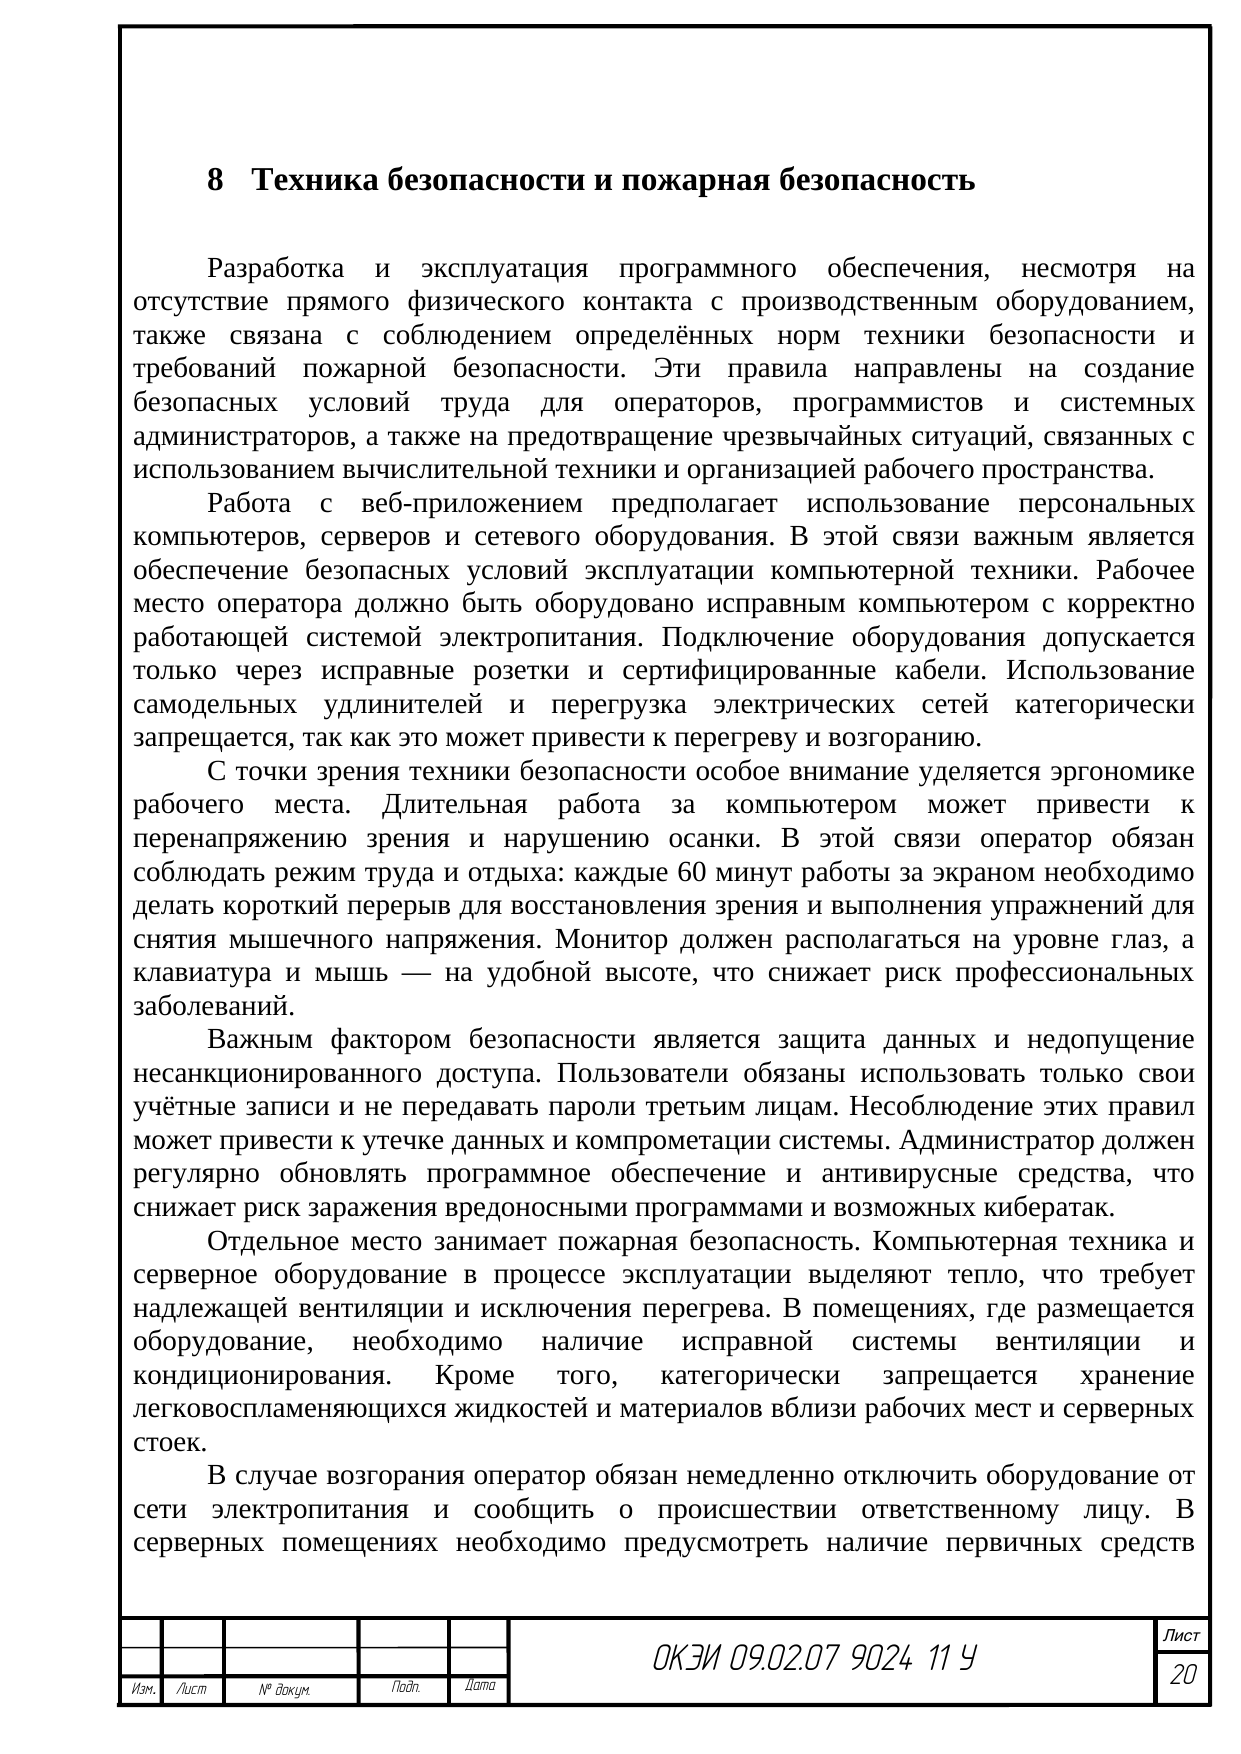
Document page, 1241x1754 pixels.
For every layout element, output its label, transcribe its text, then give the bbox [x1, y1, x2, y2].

text Разработка и эксплуатация программного обеспечения, несмотря на отсутствие прямого физического контакта с производственным оборудованием, также связана с соблюдением определённых норм техники безопасности и требований пожарной безопасности. Эти правила направлены на создание безопасных условий труда для операторов, программистов и системных администраторов, а также на предотвращение чрезвычайных ситуаций, связанных с использованием вычислительной техники и организацией рабочего пространства. [133, 250, 1196, 485]
text Важным фактором безопасности является защита данных и недопущение несанкционированного доступа. Пользователи обязаны использовать только свои учётные записи и не передавать пароли третьим лицам. Несоблюдение этих правил может привести к утечке данных и компрометации системы. Администратор должен регулярно обновлять программное обеспечение и антивирусные средства, что снижает риск заражения вредоносными программами и возможных кибератак. [133, 1021, 1196, 1223]
text С точки зрения техники безопасности особое внимание уделяется эргономике рабочего места. Длительная работа за компьютером может привести к перенапряжению зрения и нарушению осанки. В этой связи оператор обязан соблюдать режим труда и отдыха: каждые 60 минут работы за экраном необходимо делать короткий перерыв для восстановления зрения и выполнения упражнений для снятия мышечного напряжения. Монитор должен располагаться на уровне глаз, а клавиатура и мышь — на удобной высоте, что снижает риск профессиональных заболеваний. [133, 753, 1196, 1021]
subtitle Техника безопасности и пожарная безопасность [207, 159, 1196, 198]
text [133, 1457, 1196, 1558]
text Отдельное место занимает пожарная безопасность. Компьютерная техника и серверное оборудование в процессе эксплуатации выделяют тепло, что требует надлежащей вентиляции и исключения перегрева. В помещениях, где размещается оборудование, необходимо наличие исправной системы вентиляции и кондиционирования. Кроме того, категорически запрещается хранение легковоспламеняющихся жидкостей и материалов вблизи рабочих мест и серверных стоек. [133, 1223, 1196, 1457]
text Работа с веб-приложением предполагает использование персональных компьютеров, серверов и сетевого оборудования. В этой связи важным является обеспечение безопасных условий эксплуатации компьютерной техники. Рабочее место оператора должно быть оборудовано исправным компьютером с корректно работающей системой электропитания. Подключение оборудования допускается только через исправные розетки и сертифицированные кабели. Использование самодельных удлинителей и перегрузка электрических сетей категорически запрещается, так как это может привести к перегреву и возгоранию. [133, 485, 1196, 753]
